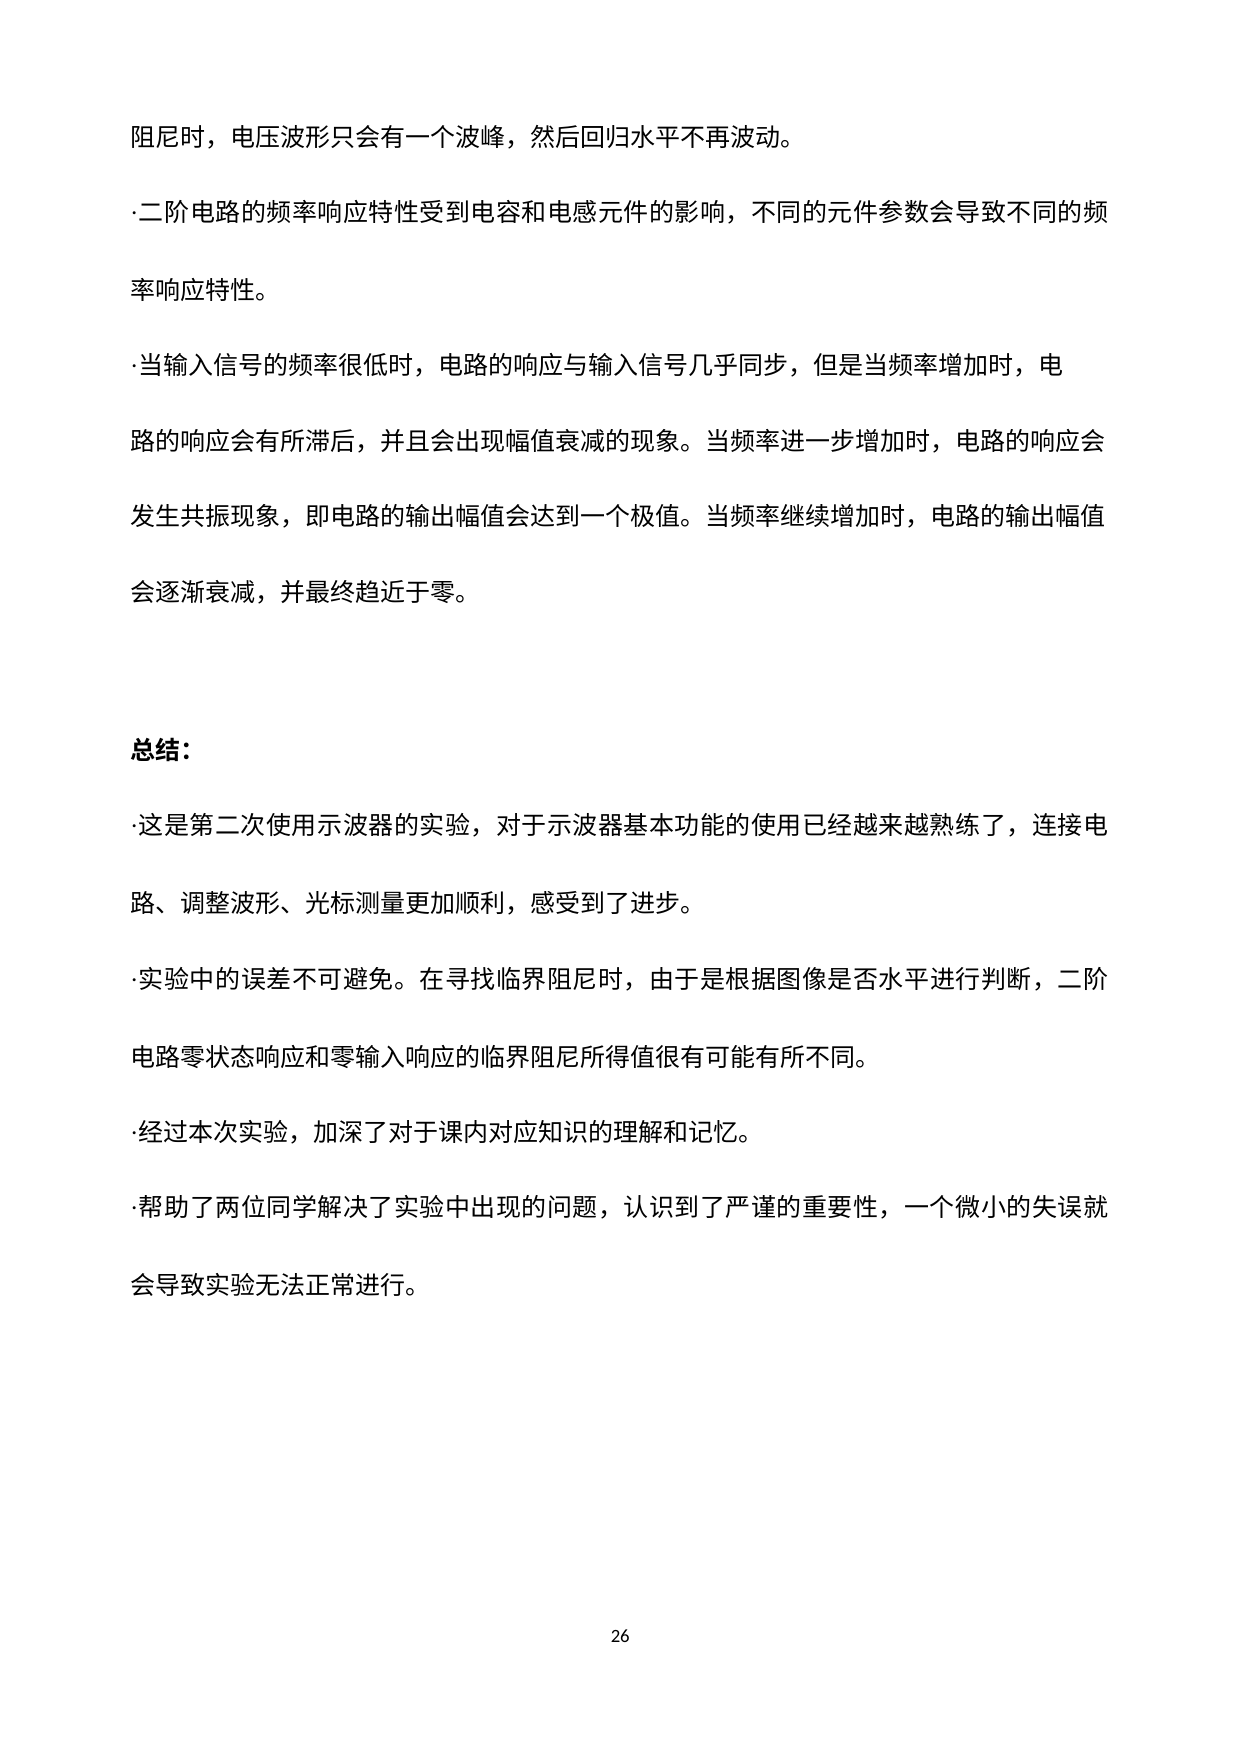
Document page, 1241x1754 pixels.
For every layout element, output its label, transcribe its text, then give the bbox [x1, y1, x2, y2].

text 路的响应会有所滞后，并且会出现幅值衰减的现象。当频率进一步增加时，电路的响应会 [130, 407, 1110, 472]
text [130, 103, 1110, 168]
text ·当输入信号的频率很低时，电路的响应与输入信号几乎同步，但是当频率增加时，电 [130, 331, 1110, 396]
text 发生共振现象，即电路的输出幅值会达到一个极值。当频率继续增加时，电路的输出幅值 [130, 482, 1110, 547]
text ·经过本次实验，加深了对于课内对应知识的理解和记忆。 [130, 1098, 1110, 1163]
text ·实验中的误差不可避免。在寻找临界阻尼时，由于是根据图像是否水平进行判断，二阶电路零状态响应和零输入响应的临界阻尼所得值很有可能有所不同。 [130, 945, 1110, 1088]
text 总结： [130, 716, 1110, 781]
text ·二阶电路的频率响应特性受到电容和电感元件的影响，不同的元件参数会导致不同的频率响应特性。 [130, 178, 1110, 321]
text ·这是第二次使用示波器的实验，对于示波器基本功能的使用已经越来越熟练了，连接电路、调整波形、光标测量更加顺利，感受到了进步。 [130, 791, 1110, 934]
text ·帮助了两位同学解决了实验中出现的问题，认识到了严谨的重要性，一个微小的失误就会导致实验无法正常进行。 [130, 1173, 1110, 1316]
text 会逐渐衰减，并最终趋近于零。 [130, 558, 1110, 623]
